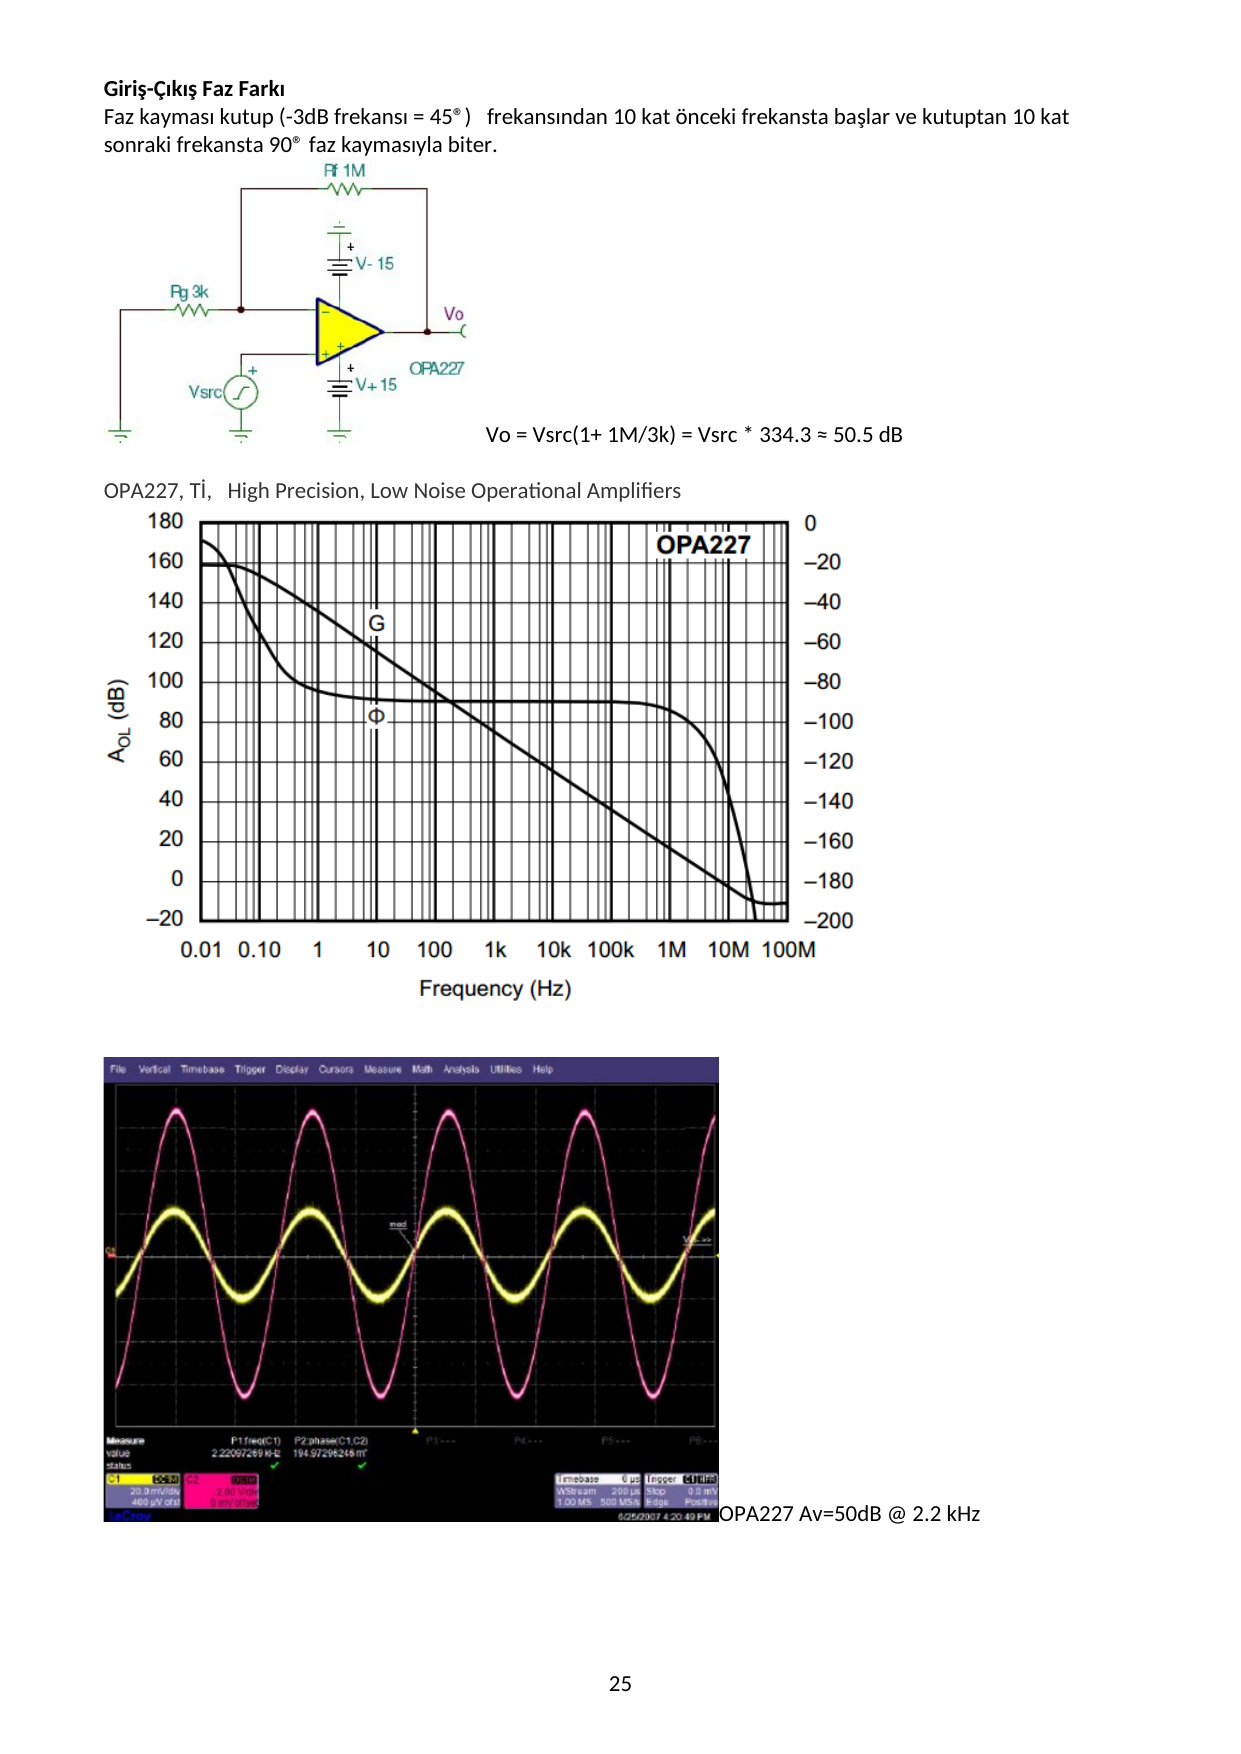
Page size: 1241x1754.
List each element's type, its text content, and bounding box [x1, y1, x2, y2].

picture [103, 157, 471, 443]
picture [103, 503, 866, 1002]
picture [103, 1057, 719, 1522]
text Faz kayması kutup (-3dB frekansı = 45®) frekansından 10 kat önceki frekansta başlar ve kutuptan 10 kat sonraki frekansta 90® faz kaymasıyla biter. [103, 102, 1137, 158]
text Giriş-Çıkış Faz Farkı [103, 74, 1137, 102]
